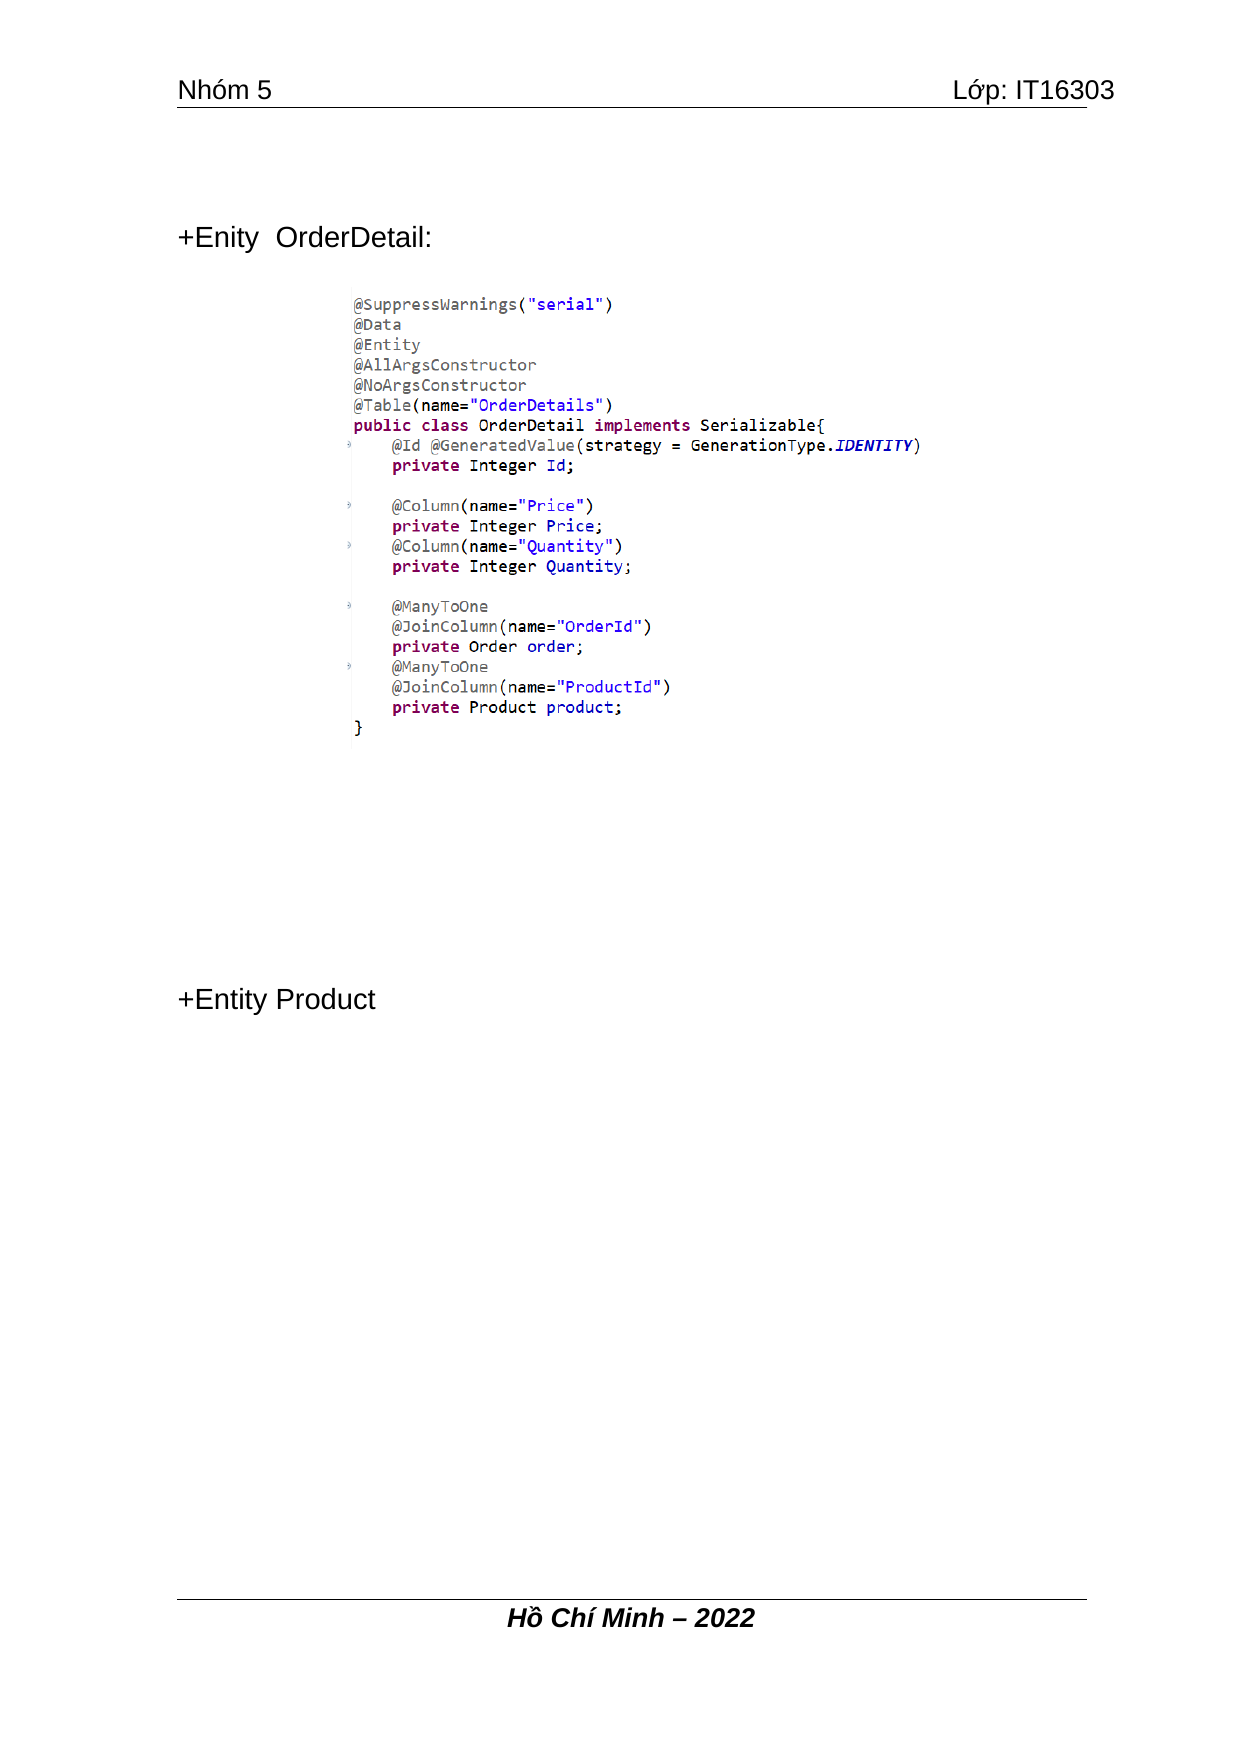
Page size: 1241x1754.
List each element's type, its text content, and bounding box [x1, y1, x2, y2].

text +Enity OrderDetail: [177, 220, 1102, 254]
text +Entity Product [177, 982, 1102, 1016]
picture [347, 287, 932, 749]
